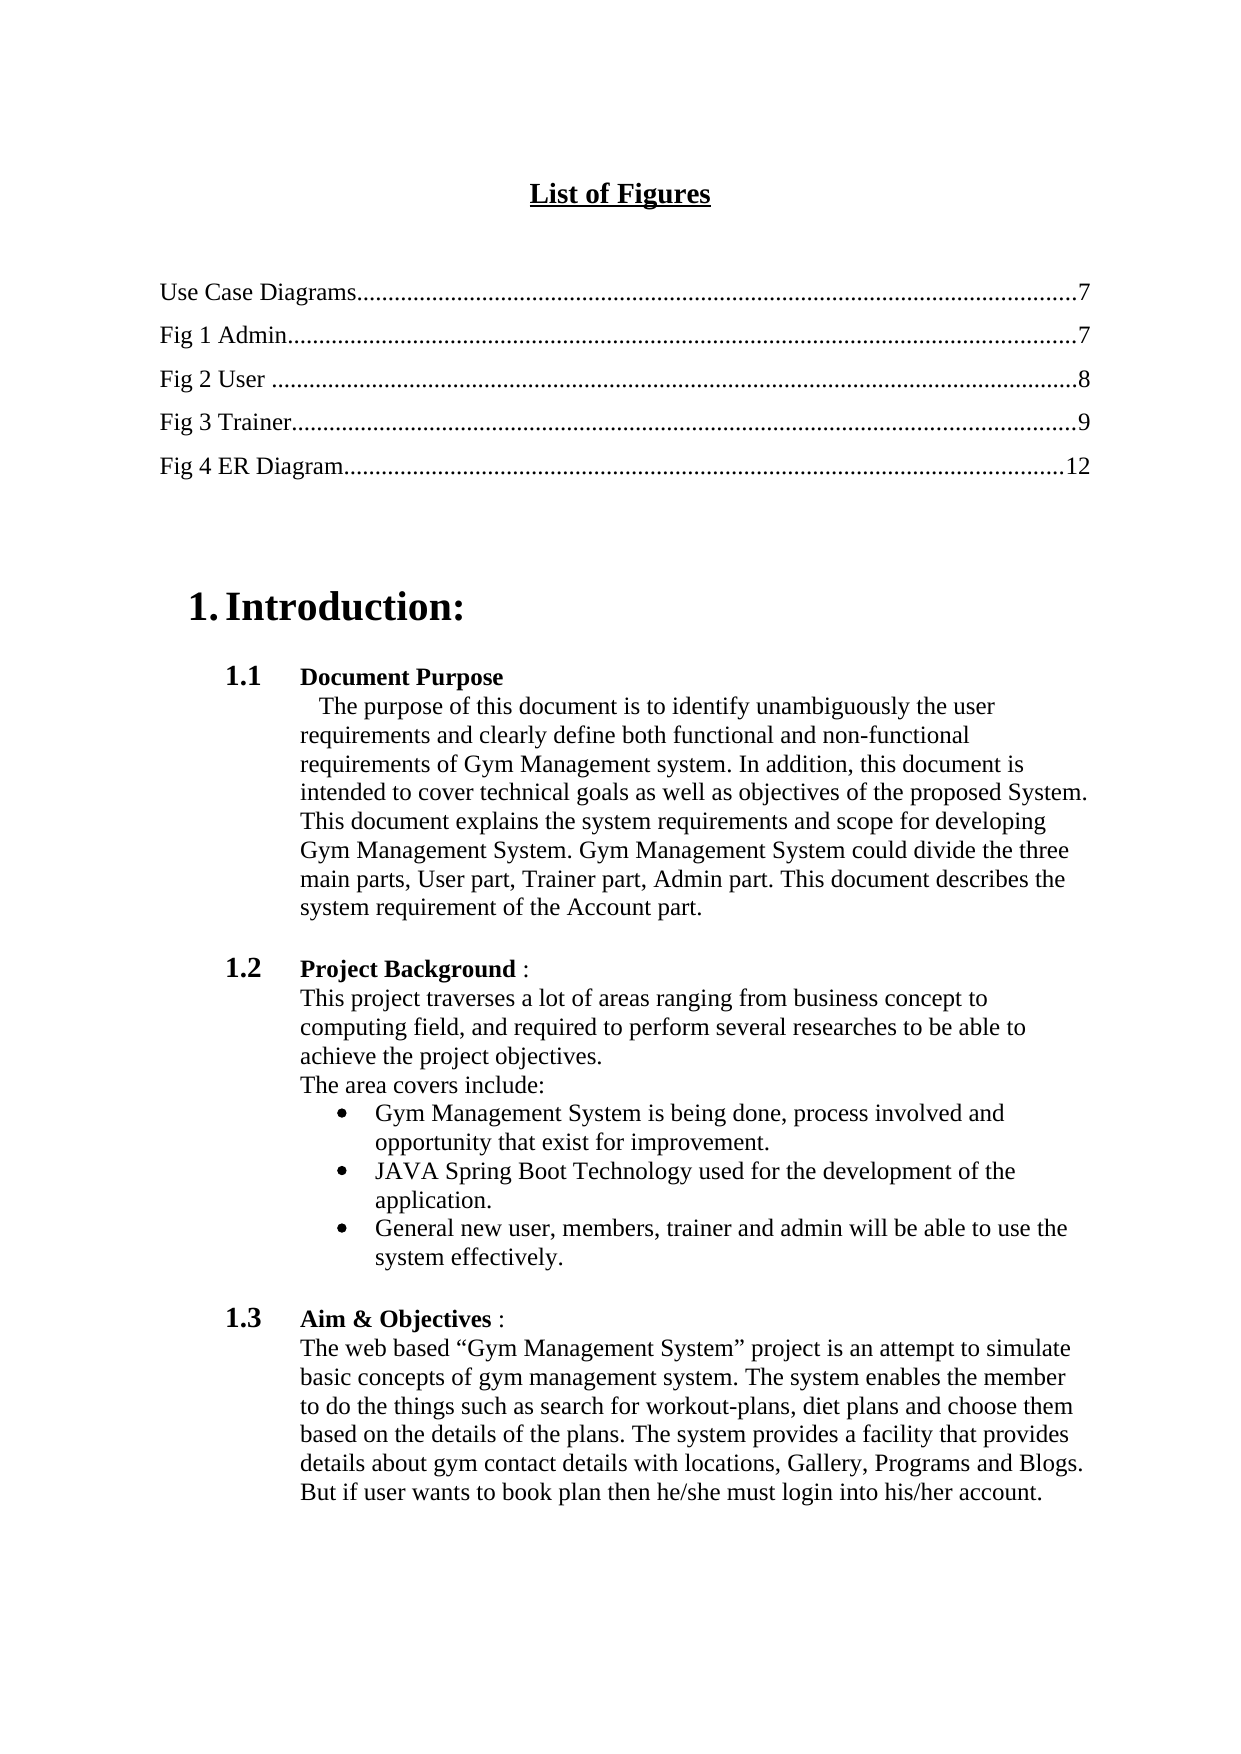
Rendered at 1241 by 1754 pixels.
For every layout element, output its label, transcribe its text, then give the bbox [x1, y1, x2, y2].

list Aim & Objectives : [225, 1300, 1090, 1333]
text Fig 1 Admin 7 [159, 320, 1090, 349]
list The purpose of this document is to identify unambiguously the user requirements and clearly define both functional and non-functional requirements of Gym Management system. In addition, this document is intended to cover technical goals as well as objectives of the proposed System. This document explains the system requirements and scope for developing Gym Management System. Gym Management System could divide the three main parts, User part, Trainer part, Admin part. This document describes the system requirement of the Account part. [300, 691, 1090, 921]
list This project traverses a lot of areas ranging from business concept to computing field, and required to perform several researches to be able to achieve the project objectives. [300, 983, 1090, 1070]
list The web based “Gym Management System” project is an attempt to simulate basic concepts of gym management system. The system enables the member to do the things such as search for workout-plans, diet plans and choose them based on the details of the plans. The system provides a facility that provides details about gym contact details with locations, Gallery, Programs and Blogs. But if user wants to book plan then he/she must login into his/her account. [300, 1333, 1090, 1506]
list Introduction: [187, 581, 1090, 629]
text Use Case Diagrams 7 [159, 277, 1090, 306]
text Fig 4 ER Diagram 12 [159, 451, 1090, 479]
list Document Purpose [225, 658, 1090, 691]
list The area covers include: [300, 1070, 1090, 1098]
text Fig 3 Trainer 9 [159, 407, 1090, 436]
list Project Background : [225, 950, 1090, 983]
list JAVA Spring Boot Technology used for the development of the application. [337, 1156, 1090, 1213]
text Fig 2 User 8 [159, 364, 1090, 393]
text List of Figures [150, 176, 1090, 210]
list General new user, members, trainer and admin will be able to use the system effectively. [337, 1213, 1090, 1271]
list Gym Management System is being done, process involved and opportunity that exist for improvement. [337, 1098, 1090, 1156]
